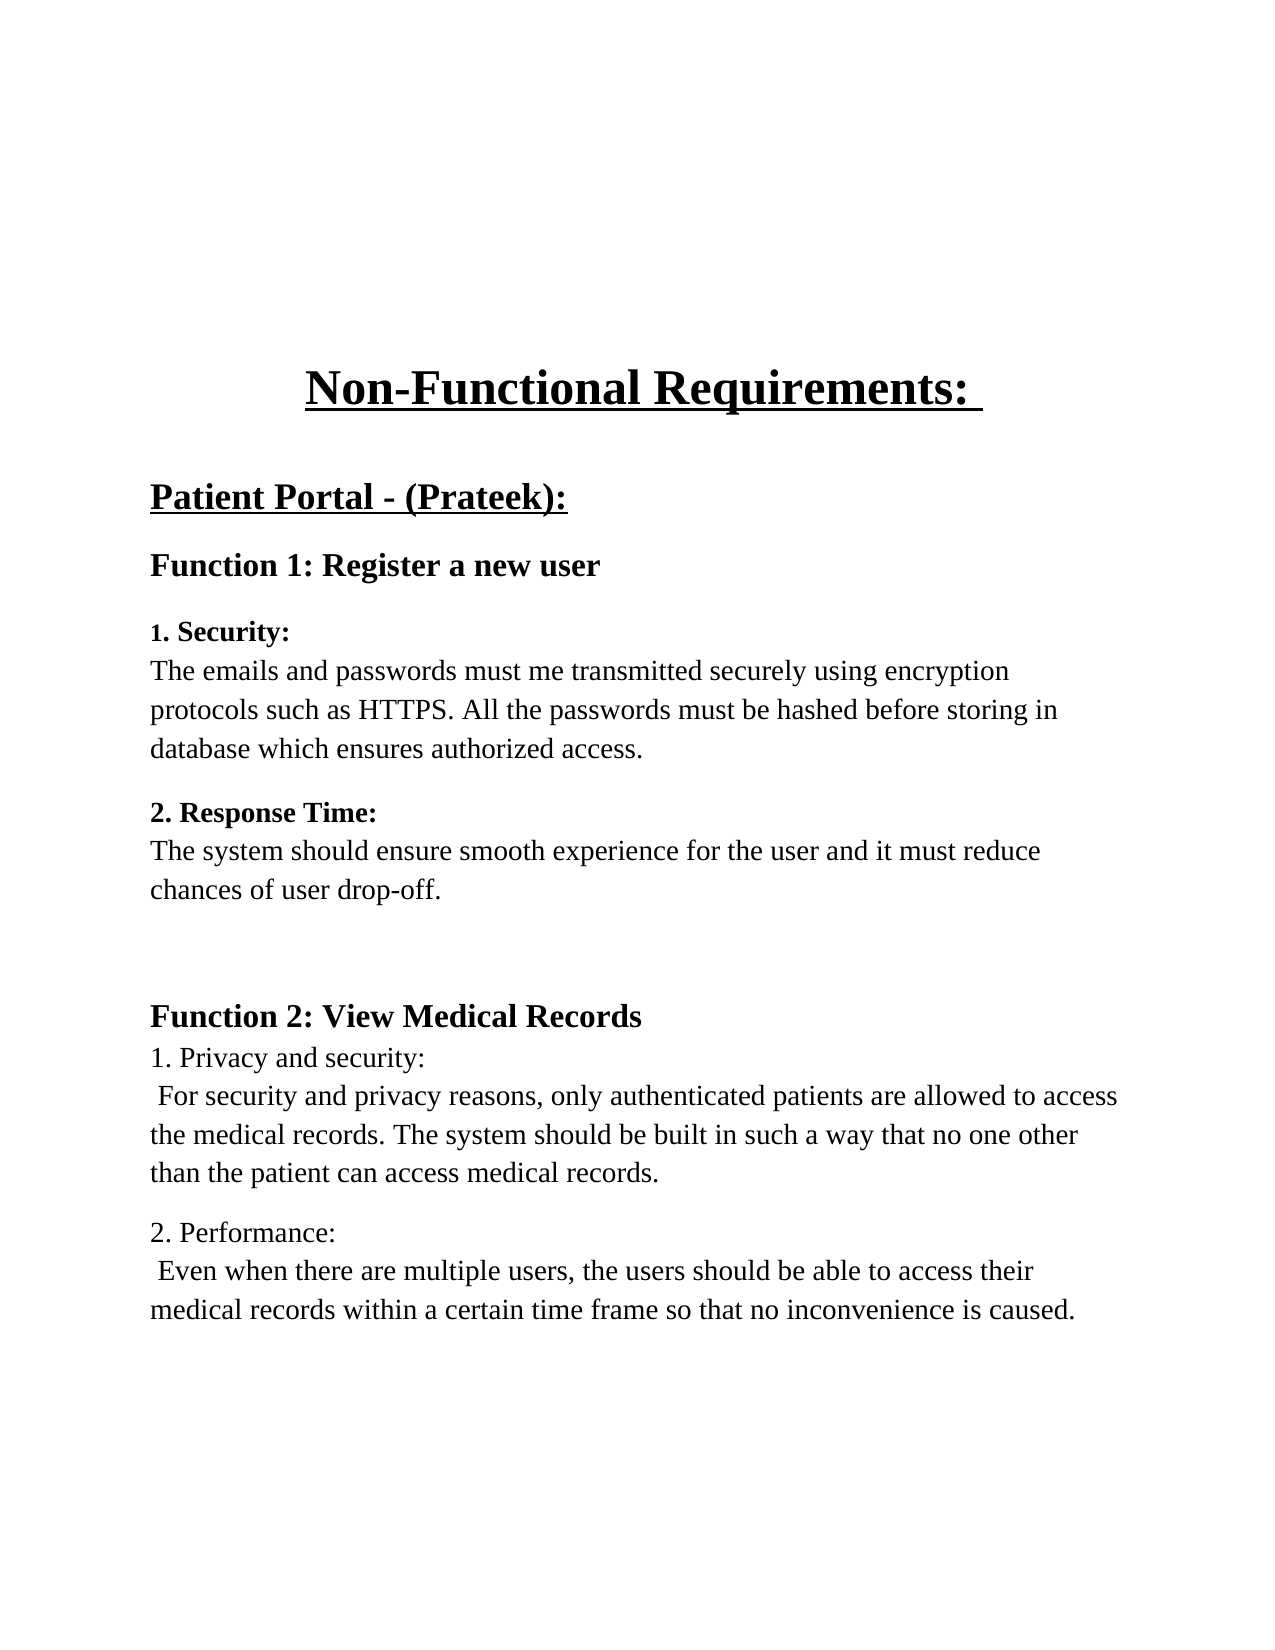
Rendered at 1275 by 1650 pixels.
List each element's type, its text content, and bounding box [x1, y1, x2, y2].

subtitle Patient Portal - (Prateek): [150, 475, 1125, 518]
subtitle Function 1: Register a new user [150, 545, 1125, 583]
text 2. Response Time: The system should ensure smooth experience for the user and it must reduce chances of user drop-off. [150, 795, 1125, 906]
text 2. Performance: Even when there are multiple users, the users should be able to access their medical records within a certain time frame so that no inconvenience is caused. [150, 1215, 1125, 1326]
text 1. Security: The emails and passwords must me transmitted securely using encryption protocols such as HTTPS. All the passwords must be hashed before storing in database which ensures authorized access. [150, 614, 1125, 764]
subtitle Function 2: View Medical Records [150, 996, 1125, 1034]
text 1. Privacy and security: For security and privacy reasons, only authenticated patients are allowed to access the medical records. The system should be built in such a way that no one other than the patient can access medical records. [150, 1040, 1125, 1189]
subtitle Non-Functional Requirements: [150, 358, 1125, 416]
